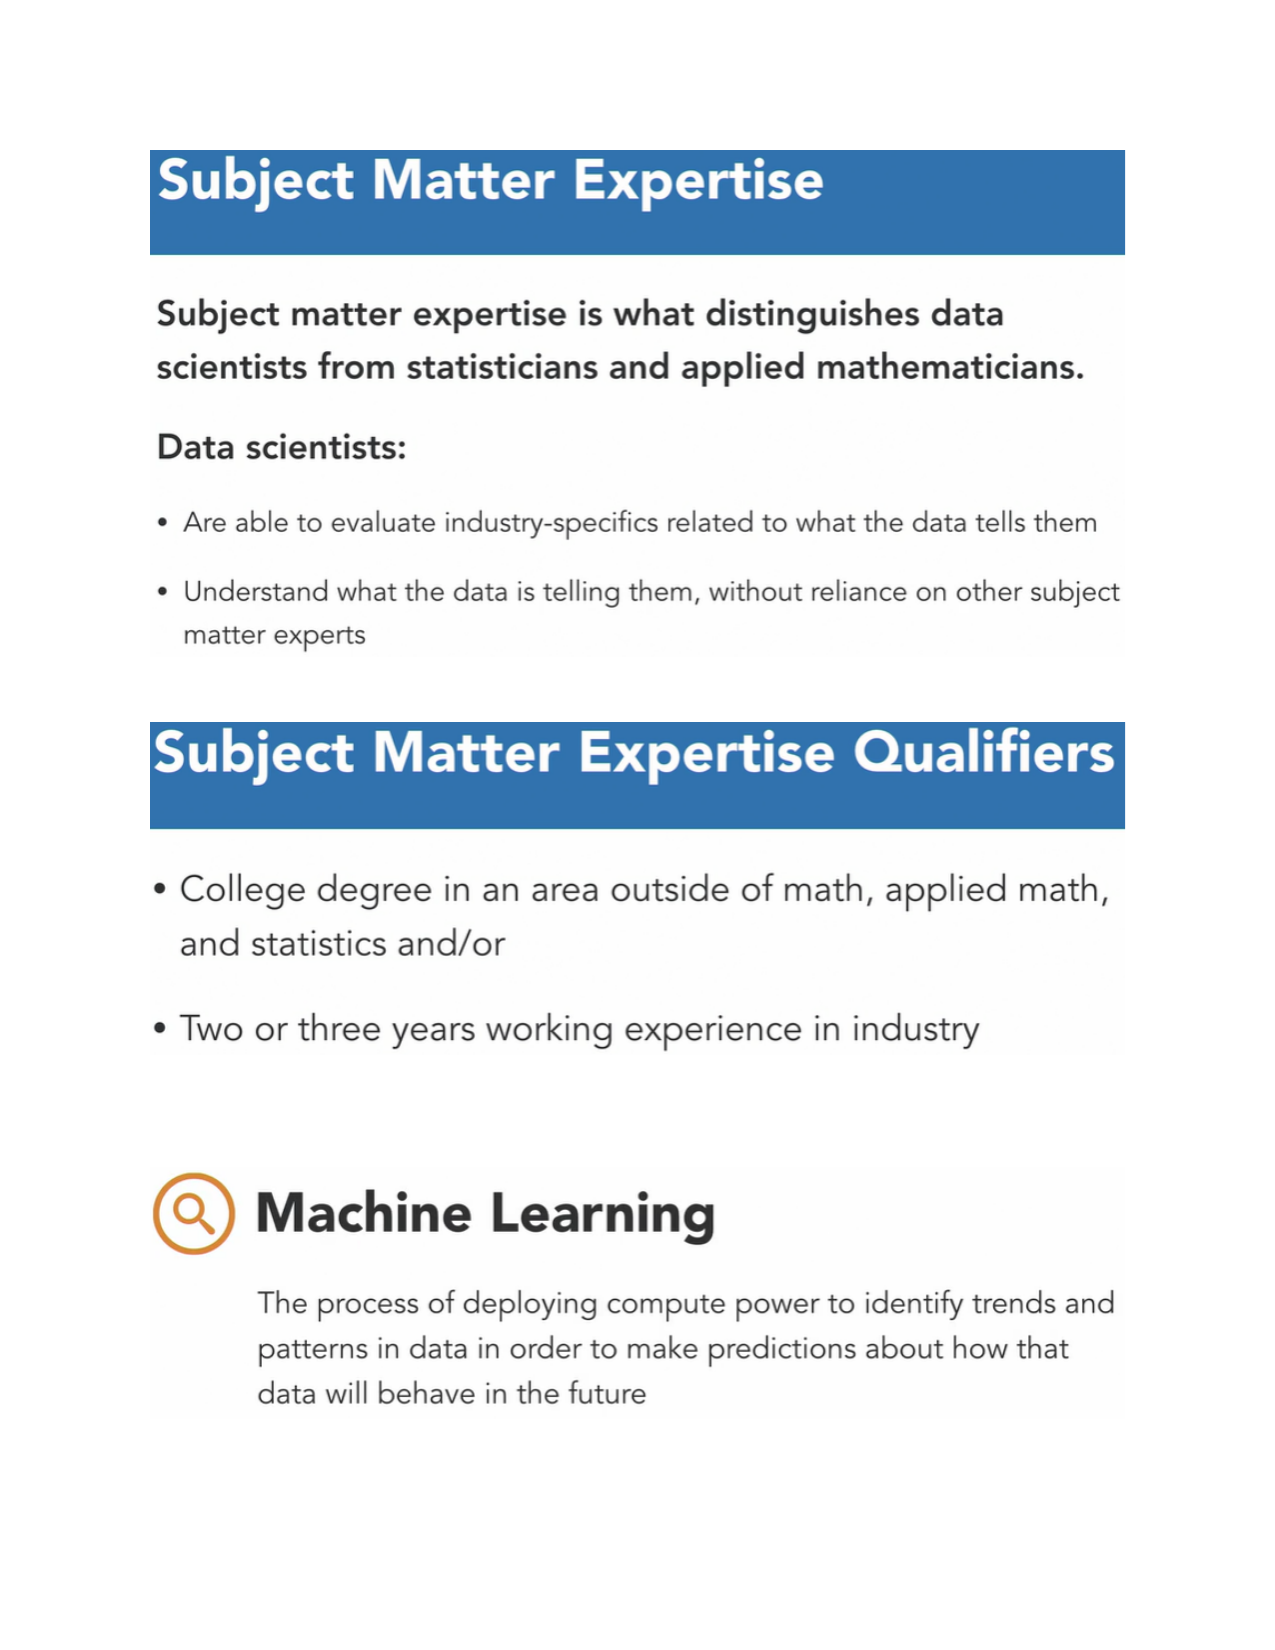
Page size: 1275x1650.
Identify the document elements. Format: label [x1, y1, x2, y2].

picture [150, 722, 1125, 1055]
picture [150, 150, 1125, 657]
picture [150, 1167, 1125, 1419]
